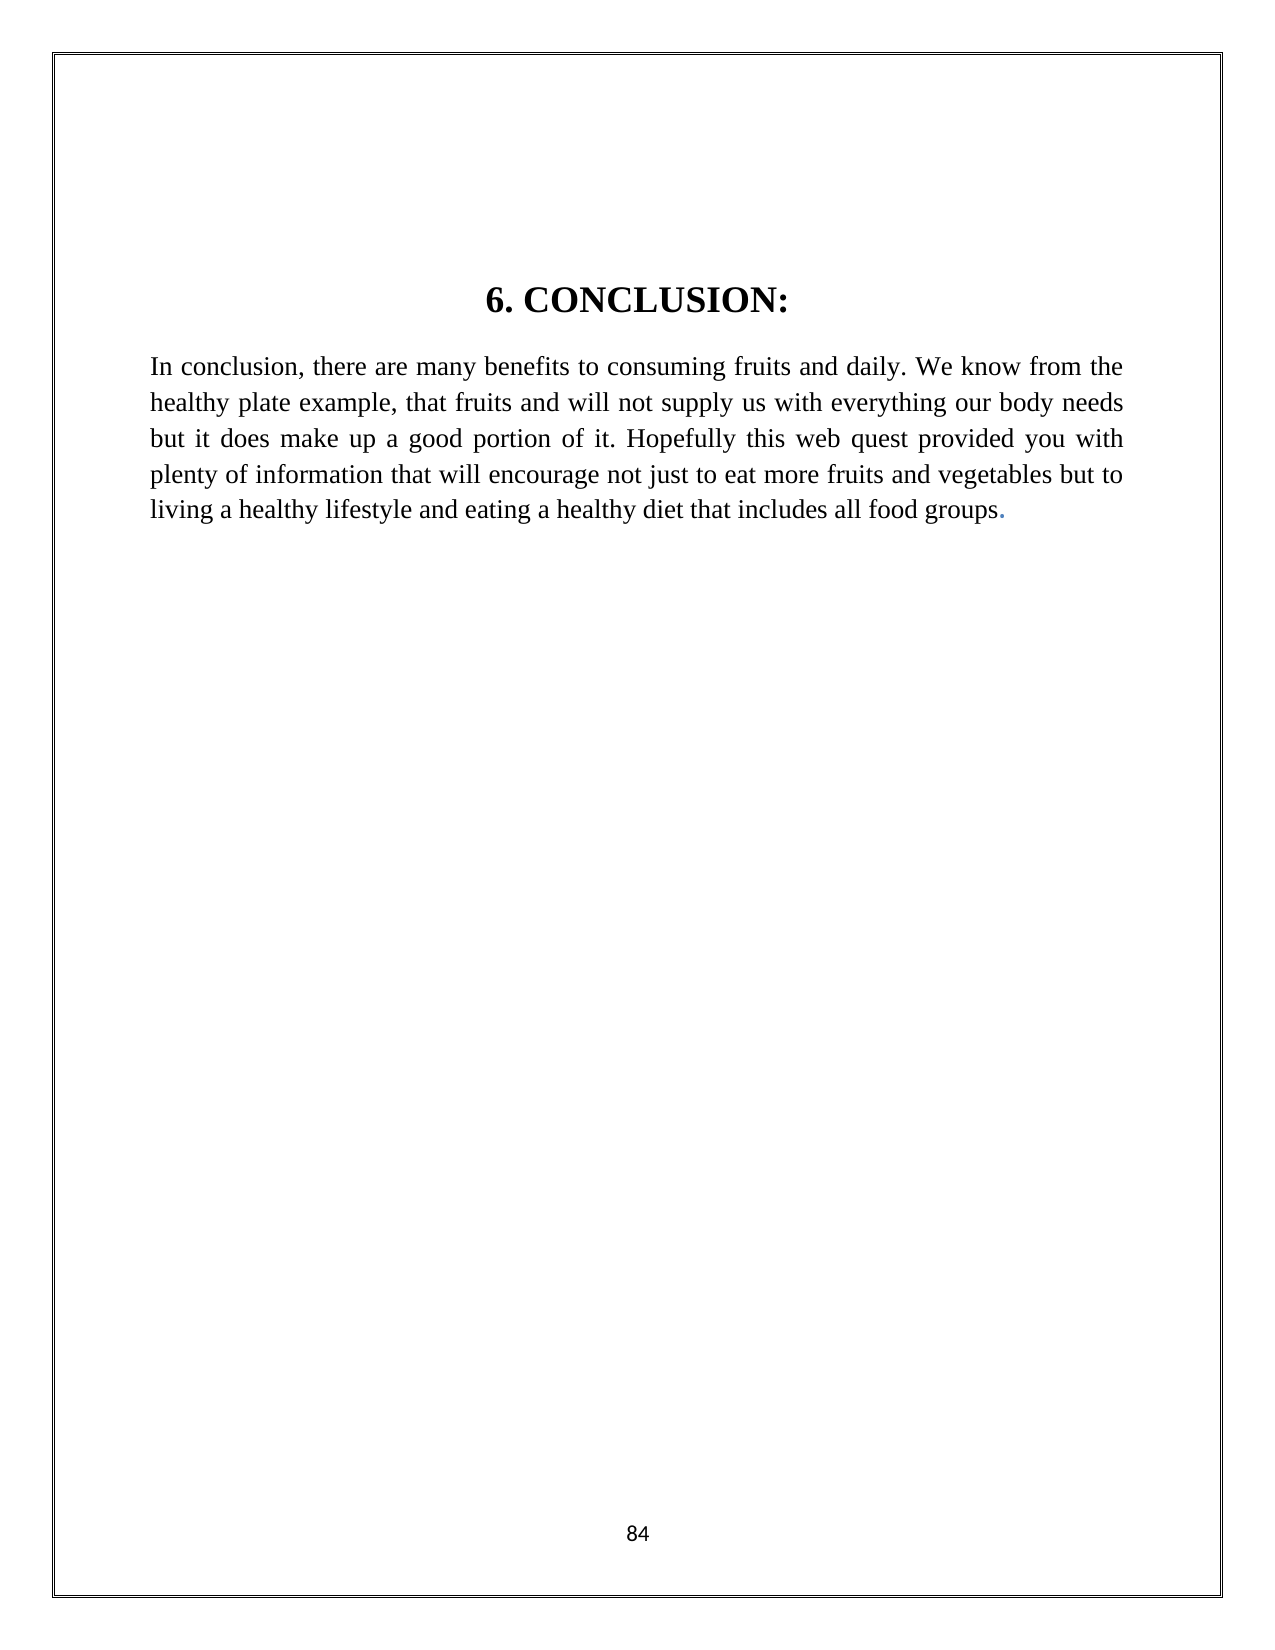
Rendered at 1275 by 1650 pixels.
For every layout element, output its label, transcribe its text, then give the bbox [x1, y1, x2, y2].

subtitle In conclusion, there are many benefits to consuming fruits and daily. We know from the healthy plate example, that fruits and will not supply us with everything our body needs but it does make up a good portion of it. Hopefully this web quest provided you with plenty of information that will encourage not just to eat more fruits and vegetables but to living a healthy lifestyle and eating a healthy diet that includes all food groups. [150, 351, 1125, 526]
subtitle CONCLUSION: [150, 277, 1125, 320]
